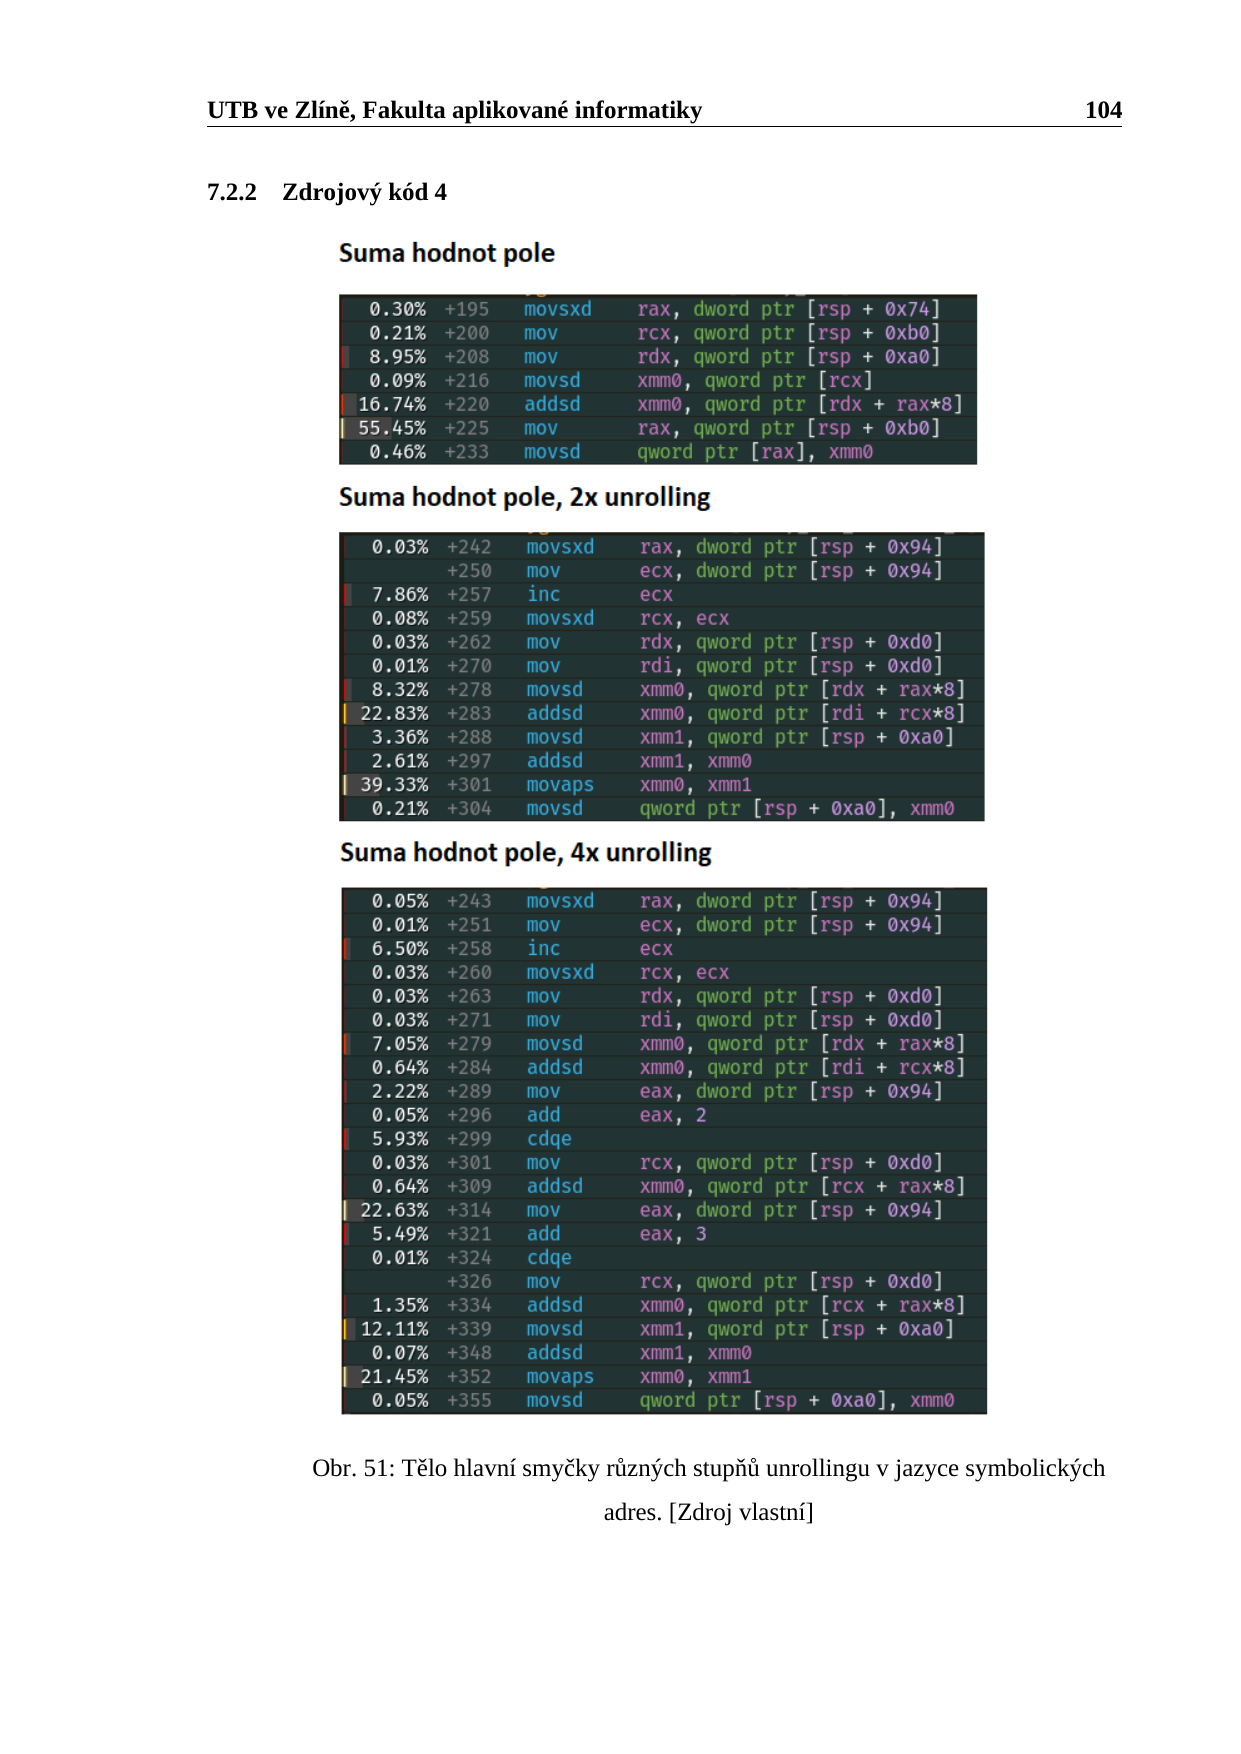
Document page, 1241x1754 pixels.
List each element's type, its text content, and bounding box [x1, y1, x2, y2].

picture [328, 232, 1001, 1427]
subtitle Zdrojový kód 4 [207, 177, 1122, 206]
